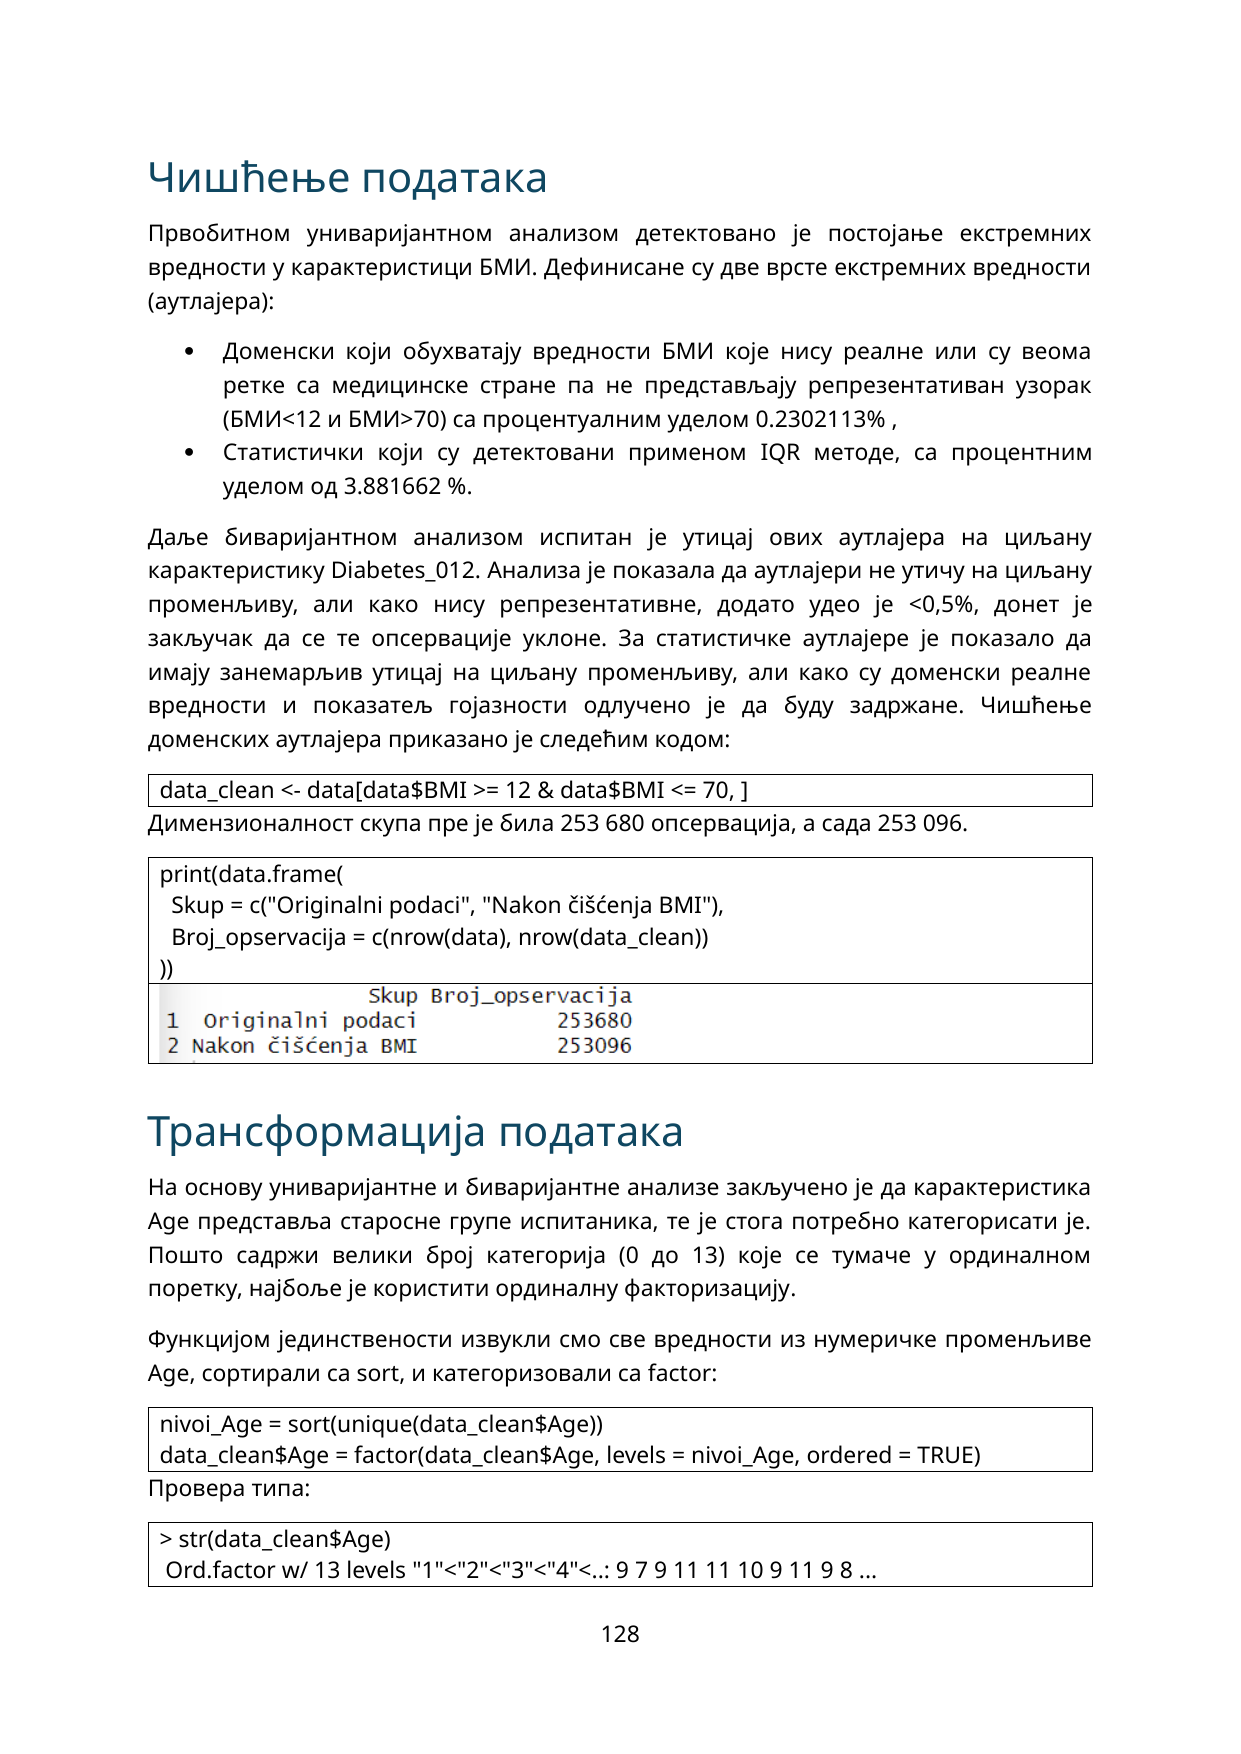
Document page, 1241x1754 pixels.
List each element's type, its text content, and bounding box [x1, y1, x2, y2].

list Доменски који обухватају вредности БМИ које нису реалне или су веома ретке са медицинске стране па не представљају репрезентативан узорак (БМИ<12 и БМИ>70) са процентуалним уделом 0.2302113% , [185, 335, 1093, 434]
table_header print(data.frame( Skup = c("Originalni podaci", "Nakon čišćenja BMI"), Broj_opservacija = c(nrow(data), nrow(data_clean)) )) [149, 858, 1092, 983]
text Димензионалност скупа пре је била 253 680 опсервација, а сада 253 096. [148, 807, 1093, 838]
table_cell [651, 984, 1092, 1063]
text На основу униваријантне и биваријантне анализе закључено је да карактеристика Age представља старосне групе испитаника, те је стога потребно категорисати је. Пошто садржи велики број категорија (0 до 13) које се тумаче у ординалном поретку, најбоље је користити ординалну факторизацију. [148, 1171, 1093, 1304]
list Статистички који су детектовани применом IQR методе, са процентним уделом од 3.881662 %. [185, 436, 1093, 501]
text Провера типа: [148, 1472, 1093, 1503]
table_header > str(data_clean$Age) Ord.factor w/ 13 levels "1"<"2"<"3"<"4"<..: 9 7 9 11 11 10 9 11 9 8 ... [149, 1523, 1092, 1586]
subtitle Трансформација података [148, 1102, 1093, 1158]
table_header data_clean <- data[data$BMI >= 12 & data$BMI <= 70, ] [149, 775, 1092, 806]
subtitle Чишћење података [148, 148, 1093, 204]
table_header nivoi_Age = sort(unique(data_clean$Age)) data_clean$Age = factor(data_clean$Age, levels = nivoi_Age, ordered = TRUE) [149, 1408, 1092, 1471]
text Даље биваријантном анализом испитан је утицај ових аутлајера на циљану карактеристику Diabetes_012. Анализа је показала да аутлајери не утичу на циљану променљиву, али како нису репрезентативне, додато удео је <0,5%, донет је закључак да се те опсервације уклоне. За статистичке аутлајере је показало да имају занемарљив утицај на циљану променљиву, али како су доменски реалне вредности и показатељ гојазности одлучено је да буду задржане. Чишћење доменских аутлајера приказано је следећим кодом: [148, 521, 1093, 754]
text Првобитном униваријантном анализом детектовано је постојање екстремних вредности у карактеристици БМИ. Дефинисане су две врсте екстремних вредности (аутлајера): [148, 217, 1093, 316]
table_cell [149, 984, 159, 1063]
picture [159, 984, 651, 1063]
text Функцијом јединствености извукли смо све вредности из нумеричке променљиве Age, сортирали са sort, и категоризовали са factor: [148, 1323, 1093, 1388]
